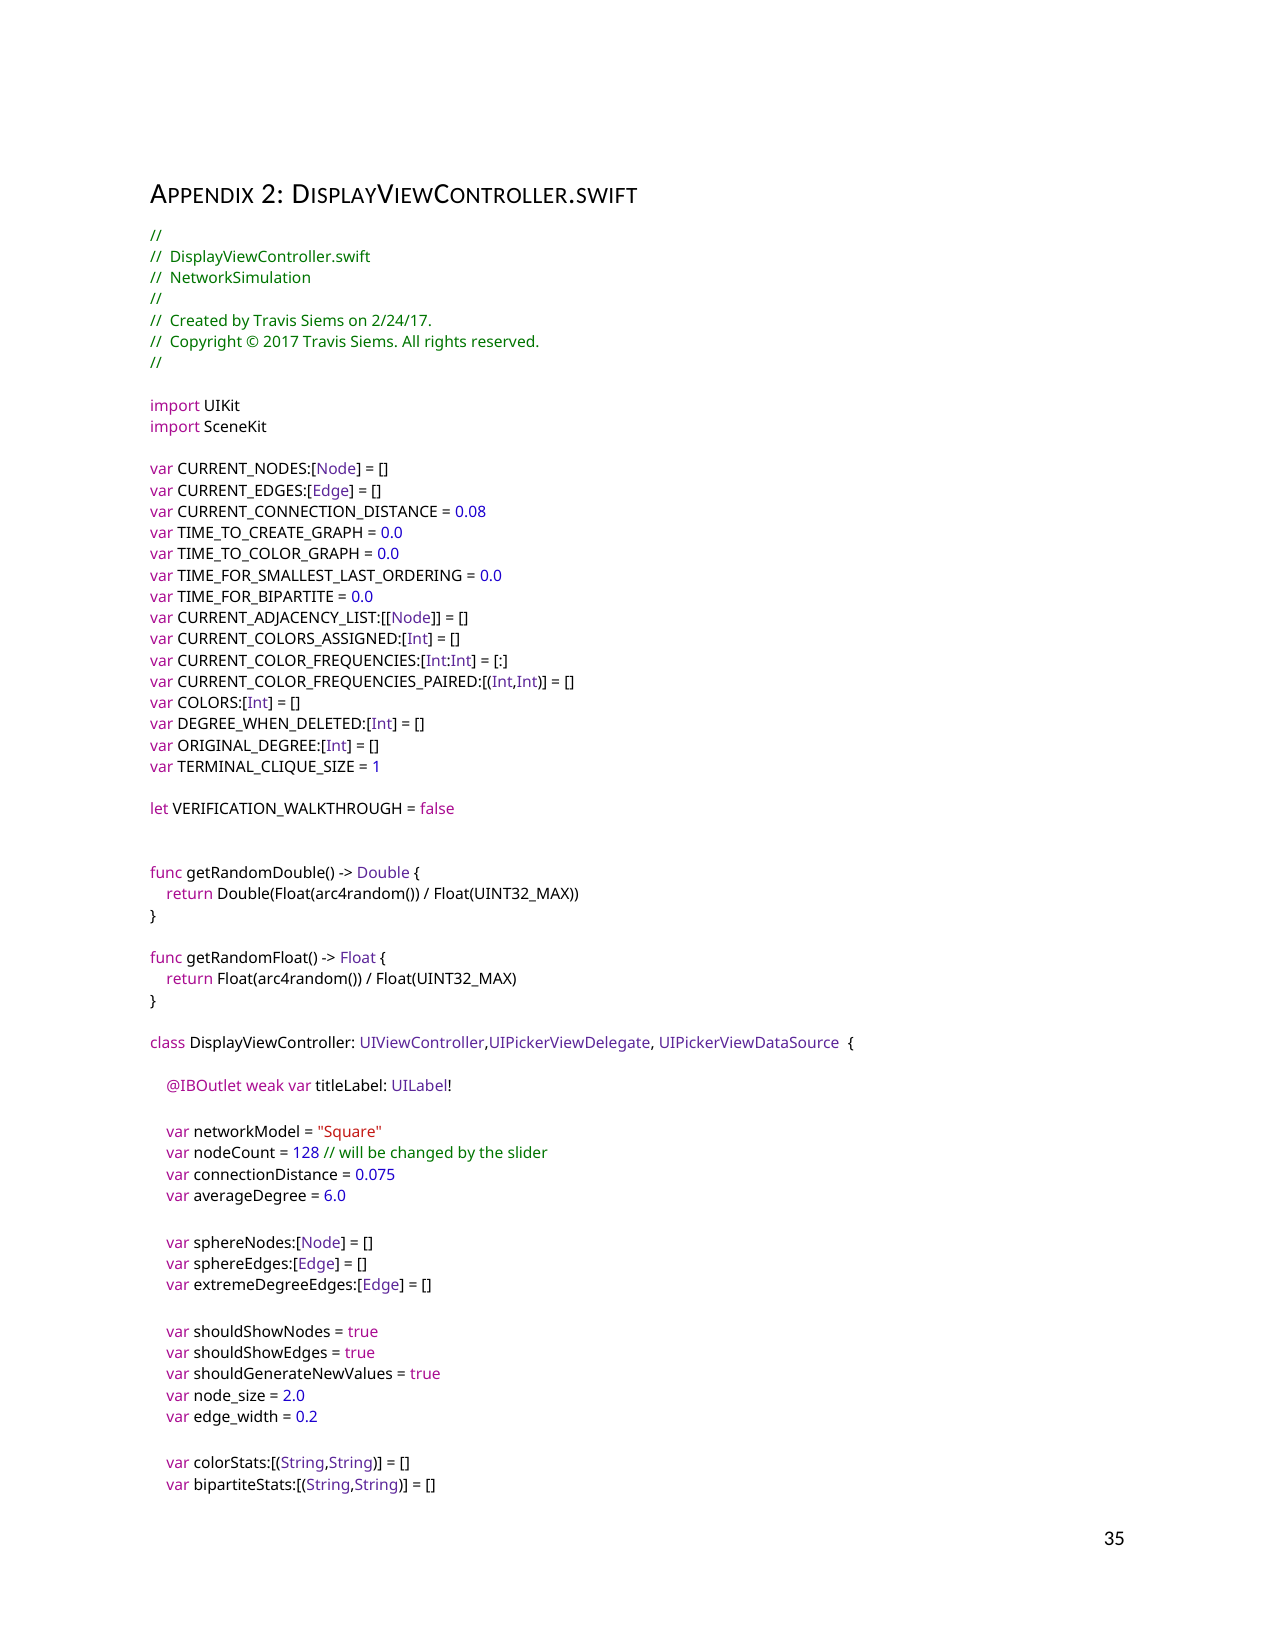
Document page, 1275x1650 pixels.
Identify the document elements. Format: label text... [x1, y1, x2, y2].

text return Float(arc4random()) / Float(UINT32_MAX) [150, 968, 1125, 989]
text let VERIFICATION_WALKTHROUGH = false [150, 798, 1125, 819]
text var nodeCount = 128 // will be changed by the slider [150, 1142, 1125, 1163]
text return Double(Float(arc4random()) / Float(UINT32_MAX)) [150, 883, 1125, 904]
text func getRandomFloat() -> Float { [150, 947, 1125, 968]
text class DisplayViewController: UIViewController,UIPickerViewDelegate, UIPickerViewDataSource { [150, 1032, 1125, 1053]
text var CURRENT_COLOR_FREQUENCIES_PAIRED:[(Int,Int)] = [] [150, 671, 1125, 692]
text var COLORS:[Int] = [] [150, 692, 1125, 713]
text } [150, 904, 1125, 926]
text @IBOutlet weak var titleLabel: UILabel! [150, 1074, 1125, 1096]
text var connectionDistance = 0.075 [150, 1163, 1125, 1185]
text var sphereEdges:[Edge] = [] [150, 1253, 1125, 1274]
text var CURRENT_COLOR_FREQUENCIES:[Int:Int] = [:] [150, 649, 1125, 671]
text // [150, 352, 1125, 373]
text func getRandomDouble() -> Double { [150, 862, 1125, 883]
text var networkModel = "Square" [150, 1121, 1125, 1142]
text var sphereNodes:[Node] = [] [150, 1231, 1125, 1253]
text // DisplayViewController.swift [150, 246, 1125, 267]
text var TIME_TO_COLOR_GRAPH = 0.0 [150, 543, 1125, 564]
text // [150, 288, 1125, 309]
text var shouldShowNodes = true [150, 1321, 1125, 1342]
text var CURRENT_CONNECTION_DISTANCE = 0.08 [150, 501, 1125, 522]
text } [150, 989, 1125, 1011]
text var ORIGINAL_DEGREE:[Int] = [] [150, 734, 1125, 756]
text var TIME_TO_CREATE_GRAPH = 0.0 [150, 522, 1125, 543]
text var colorStats:[(String,String)] = [] [150, 1452, 1125, 1473]
text var DEGREE_WHEN_DELETED:[Int] = [] [150, 713, 1125, 734]
text var averageDegree = 6.0 [150, 1185, 1125, 1206]
text var shouldShowEdges = true [150, 1342, 1125, 1363]
text // NetworkSimulation [150, 267, 1125, 288]
text var CURRENT_ADJACENCY_LIST:[[Node]] = [] [150, 607, 1125, 628]
text var node_size = 2.0 [150, 1384, 1125, 1406]
text var TIME_FOR_SMALLEST_LAST_ORDERING = 0.0 [150, 564, 1125, 586]
text var TIME_FOR_BIPARTITE = 0.0 [150, 586, 1125, 607]
subtitle Appendix 2: DisplayViewController.swift [150, 175, 1125, 211]
text // [150, 224, 1125, 246]
text // Created by Travis Siems on 2/24/17. [150, 309, 1125, 331]
text var bipartiteStats:[(String,String)] = [] [150, 1473, 1125, 1495]
text var shouldGenerateNewValues = true [150, 1363, 1125, 1384]
text var CURRENT_COLORS_ASSIGNED:[Int] = [] [150, 628, 1125, 649]
text var CURRENT_EDGES:[Edge] = [] [150, 479, 1125, 501]
text var CURRENT_NODES:[Node] = [] [150, 458, 1125, 479]
text // Copyright © 2017 Travis Siems. All rights reserved. [150, 331, 1125, 352]
text import UIKit [150, 394, 1125, 416]
text var TERMINAL_CLIQUE_SIZE = 1 [150, 756, 1125, 777]
text import SceneKit [150, 416, 1125, 437]
text var extremeDegreeEdges:[Edge] = [] [150, 1274, 1125, 1295]
text var edge_width = 0.2 [150, 1406, 1125, 1427]
